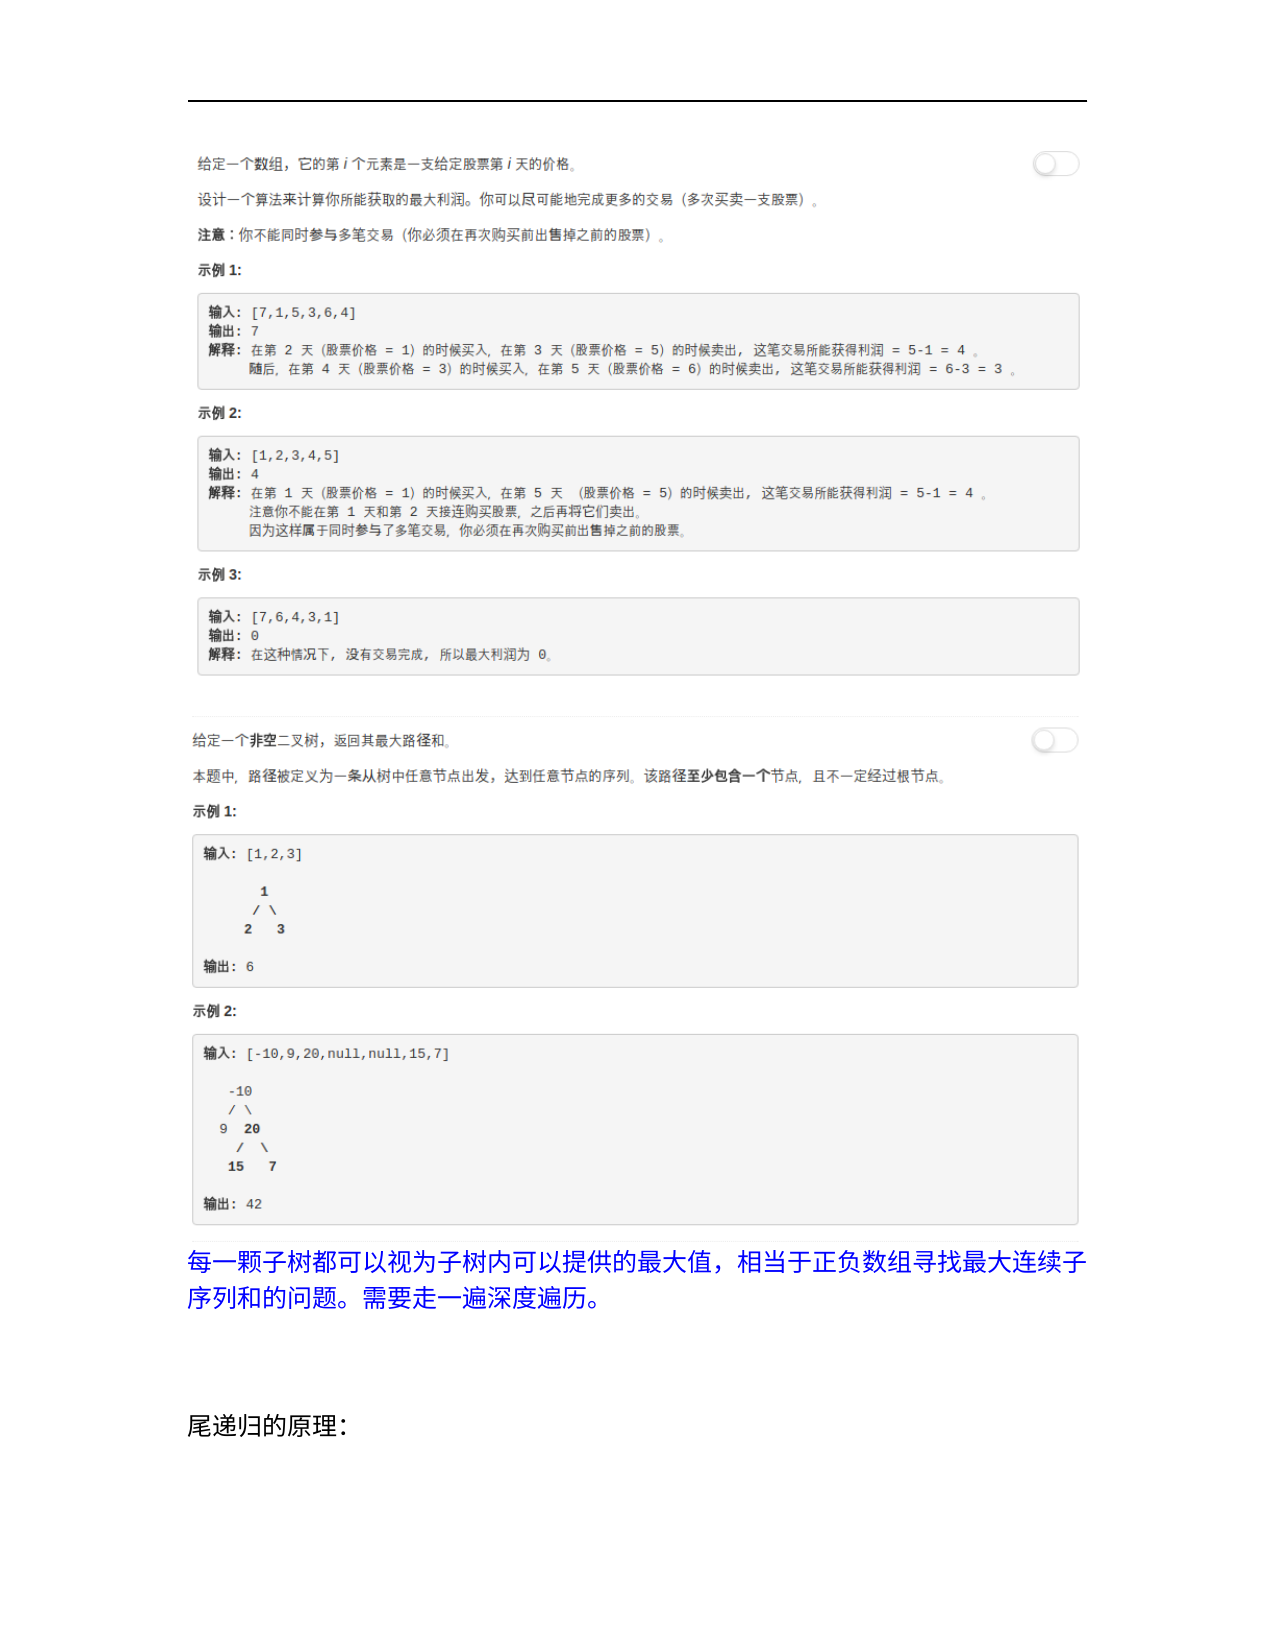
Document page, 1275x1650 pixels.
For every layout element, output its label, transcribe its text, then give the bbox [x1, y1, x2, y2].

text 每一颗子树都可以视为子树内可以提供的最大值，相当于正负数组寻找最大连续子序列和的问题。需要走一遍深度遍历。 [187, 1242, 1087, 1314]
picture [187, 716, 1088, 1242]
text 尾递归的原理： [187, 1406, 1087, 1442]
picture [187, 150, 1087, 686]
